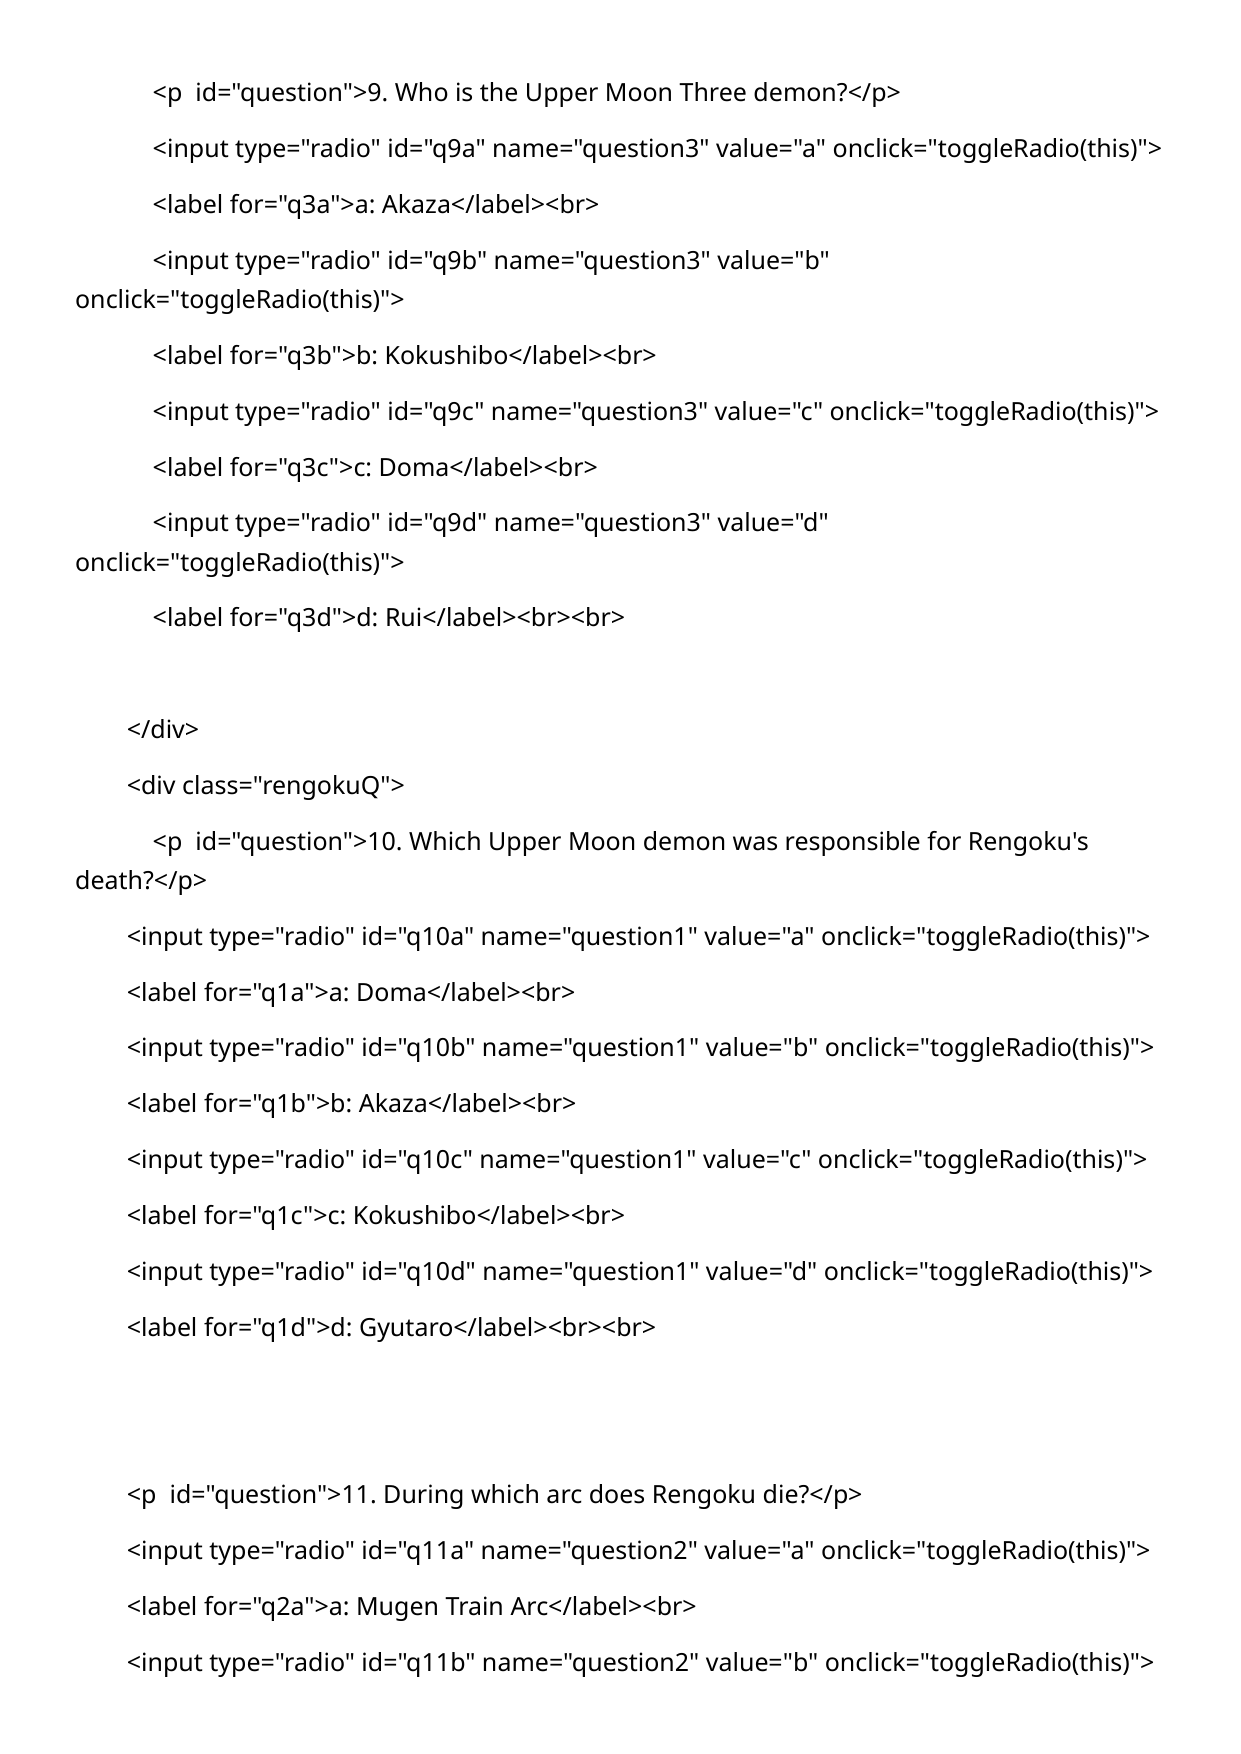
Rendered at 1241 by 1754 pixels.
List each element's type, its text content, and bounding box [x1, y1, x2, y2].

text <input type="radio" id="q9a" name="question3" value="a" onclick="toggleRadio(this)"> [75, 131, 1165, 165]
text <input type="radio" id="q10a" name="question1" value="a" onclick="toggleRadio(this)"> [75, 918, 1165, 952]
text <label for="q3a">a: Akaza</label><br> [75, 187, 1165, 221]
text </div> [75, 712, 1165, 746]
text <input type="radio" id="q10b" name="question1" value="b" onclick="toggleRadio(this)"> [75, 1030, 1165, 1064]
text <input type="radio" id="q10d" name="question1" value="d" onclick="toggleRadio(this)"> [75, 1253, 1165, 1287]
text <label for="q3d">d: Rui</label><br><br> [75, 600, 1165, 634]
text <input type="radio" id="q11b" name="question2" value="b" onclick="toggleRadio(this)"> [75, 1644, 1165, 1678]
text <label for="q2a">a: Mugen Train Arc</label><br> [75, 1588, 1165, 1622]
text <input type="radio" id="q10c" name="question1" value="c" onclick="toggleRadio(this)"> [75, 1142, 1165, 1176]
text <p id="question">10. Which Upper Moon demon was responsible for Rengoku's death?</p> [75, 823, 1165, 897]
text <input type="radio" id="q9c" name="question3" value="c" onclick="toggleRadio(this)"> [75, 393, 1165, 427]
text <div class="rengokuQ"> [75, 767, 1165, 802]
text <p id="question">9. Who is the Upper Moon Three demon?</p> [75, 75, 1165, 109]
text <label for="q3b">b: Kokushibo</label><br> [75, 337, 1165, 372]
text <input type="radio" id="q9d" name="question3" value="d" onclick="toggleRadio(this)"> [75, 505, 1165, 578]
text <label for="q1b">b: Akaza</label><br> [75, 1086, 1165, 1120]
text <input type="radio" id="q9b" name="question3" value="b" onclick="toggleRadio(this)"> [75, 242, 1165, 316]
text <label for="q3c">c: Doma</label><br> [75, 449, 1165, 483]
text <label for="q1d">d: Gyutaro</label><br><br> [75, 1309, 1165, 1343]
text <input type="radio" id="q11a" name="question2" value="a" onclick="toggleRadio(this)"> [75, 1532, 1165, 1567]
text <label for="q1c">c: Kokushibo</label><br> [75, 1197, 1165, 1232]
text <label for="q1a">a: Doma</label><br> [75, 974, 1165, 1008]
text <p id="question">11. During which arc does Rengoku die?</p> [75, 1477, 1165, 1511]
